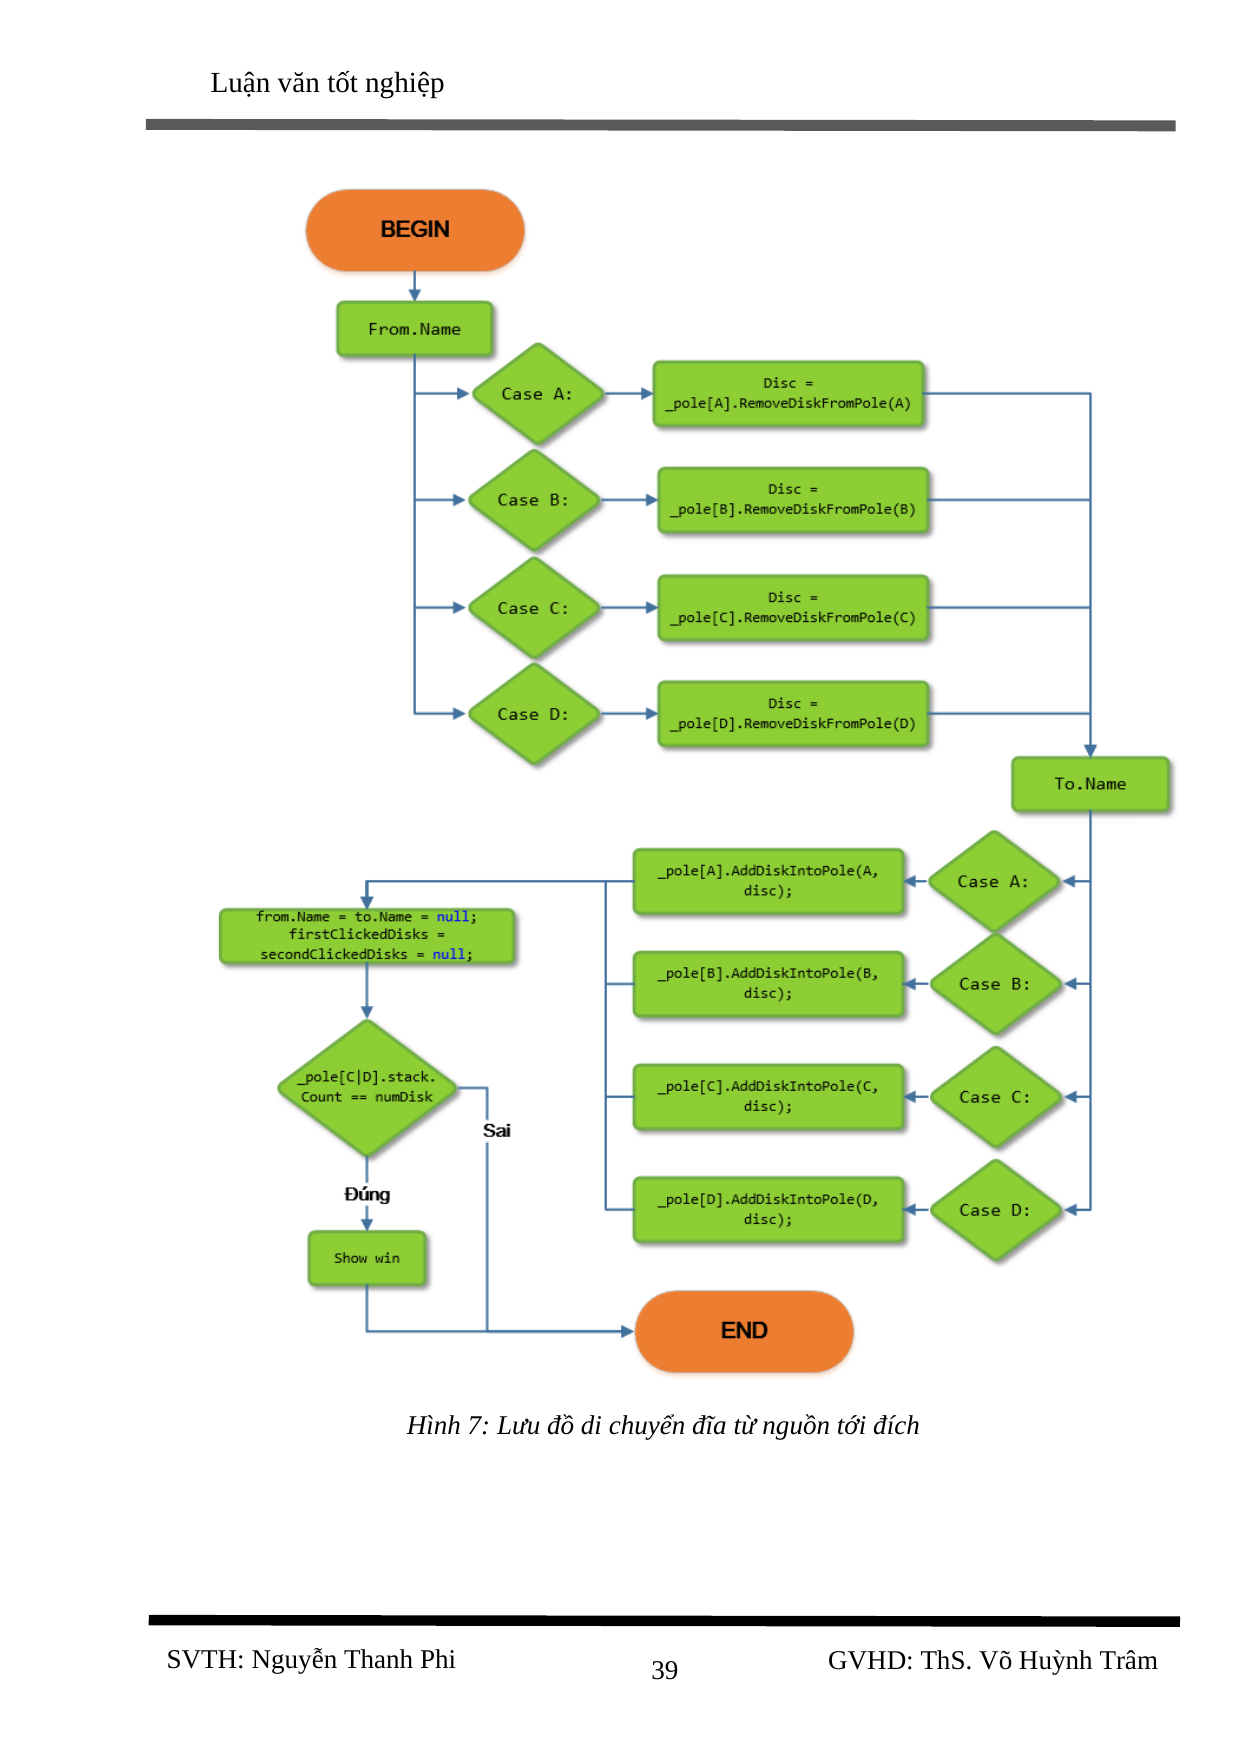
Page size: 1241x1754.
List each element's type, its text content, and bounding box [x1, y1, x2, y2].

text Hình 7: Lưu đồ di chuyển đĩa từ nguồn tới đích [207, 1409, 1122, 1440]
picture [206, 177, 1192, 1409]
